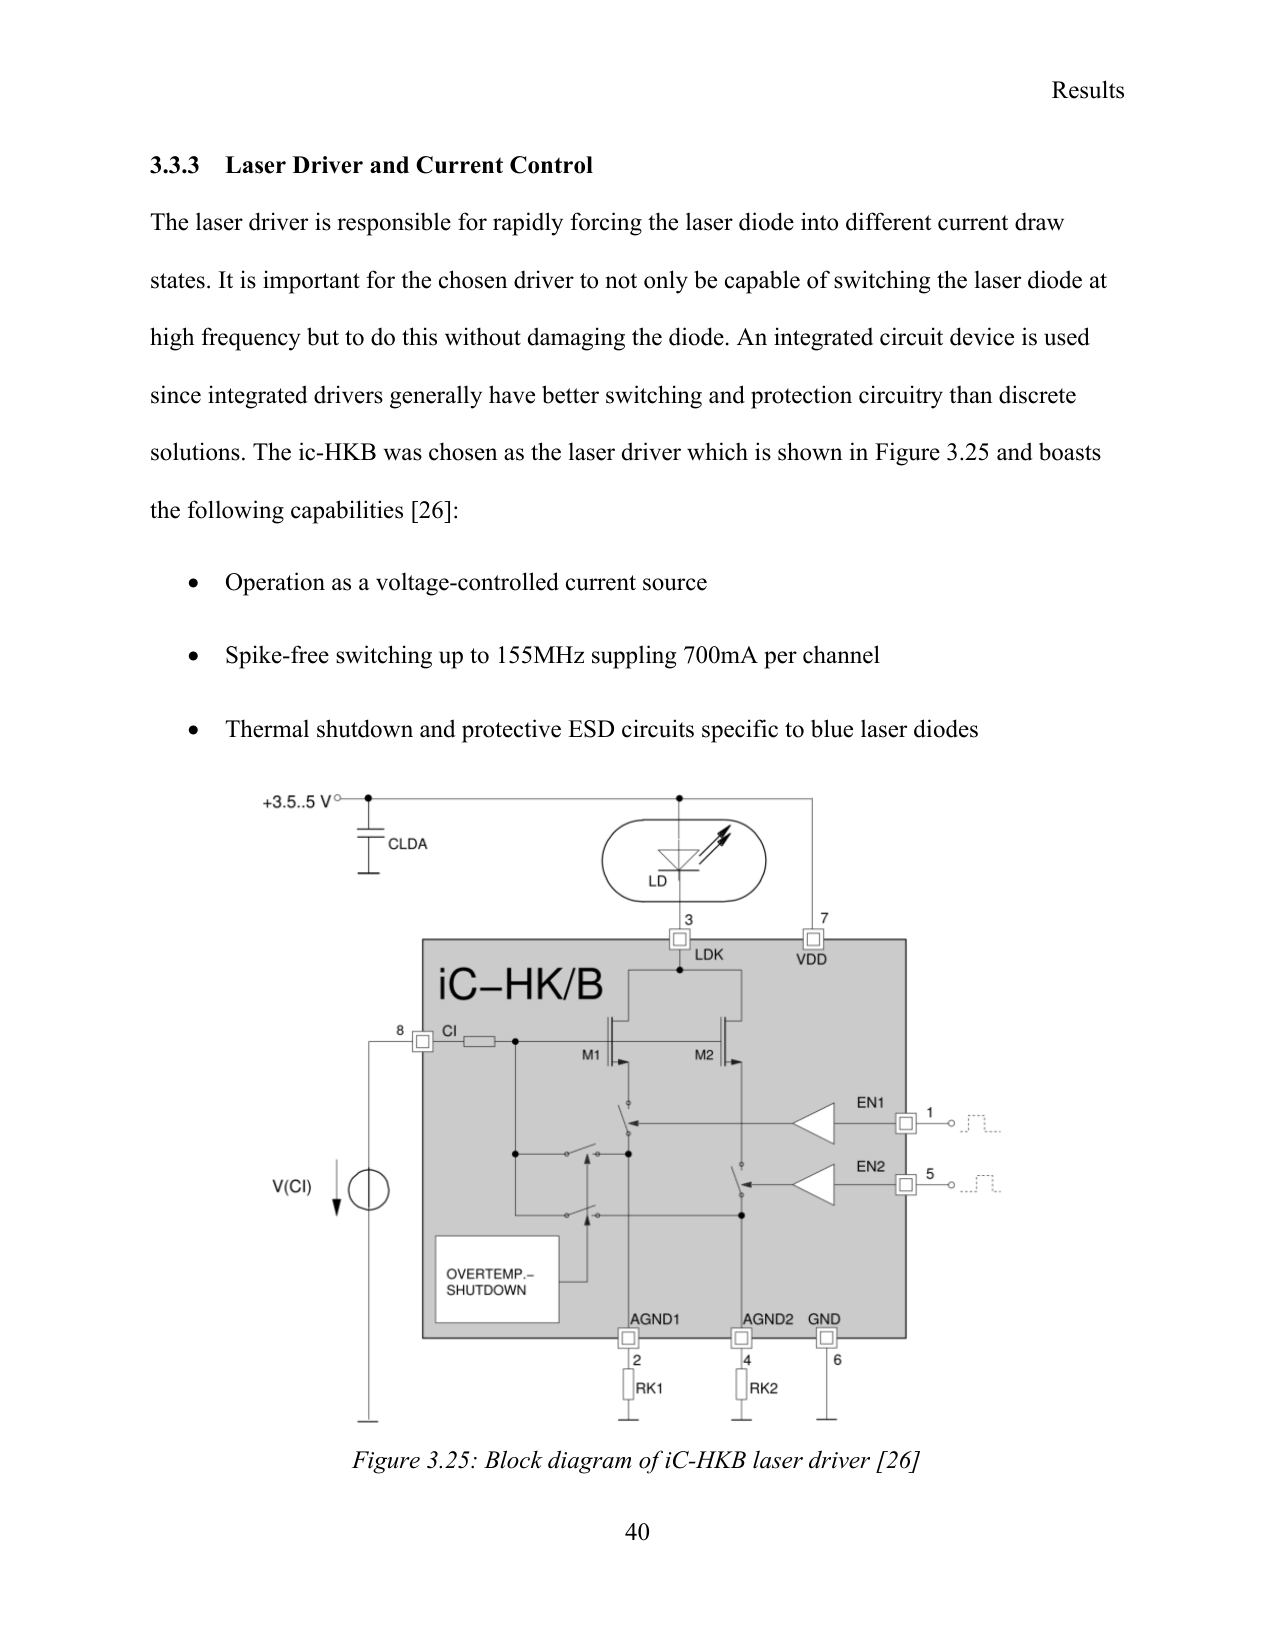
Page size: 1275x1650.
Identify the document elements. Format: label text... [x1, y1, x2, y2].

list Operation as a voltage-controlled current source [187, 565, 1125, 596]
picture [262, 786, 1013, 1433]
subtitle Laser Driver and Current Control [150, 150, 1125, 179]
text The laser driver is responsible for rapidly forcing the laser diode into different current draw states. It is important for the chosen driver to not only be capable of switching the laser diode at high frequency but to do this without damaging the diode. An integrated circuit device is used since integrated drivers generally have better switching and protection circuitry than discrete solutions. The ic-HKB was chosen as the laser driver which is shown in Figure 3.19 and boasts the following capabilities: [150, 207, 1125, 524]
list Thermal shutdown and protective ESD circuits specific to blue laser diodes [187, 712, 1125, 743]
list Spike-free switching up to 155MHz suppling 700mA per channel [187, 639, 1125, 669]
text Figure 3.19: Block diagram of iC-HKB laser driver [150, 1445, 1125, 1473]
